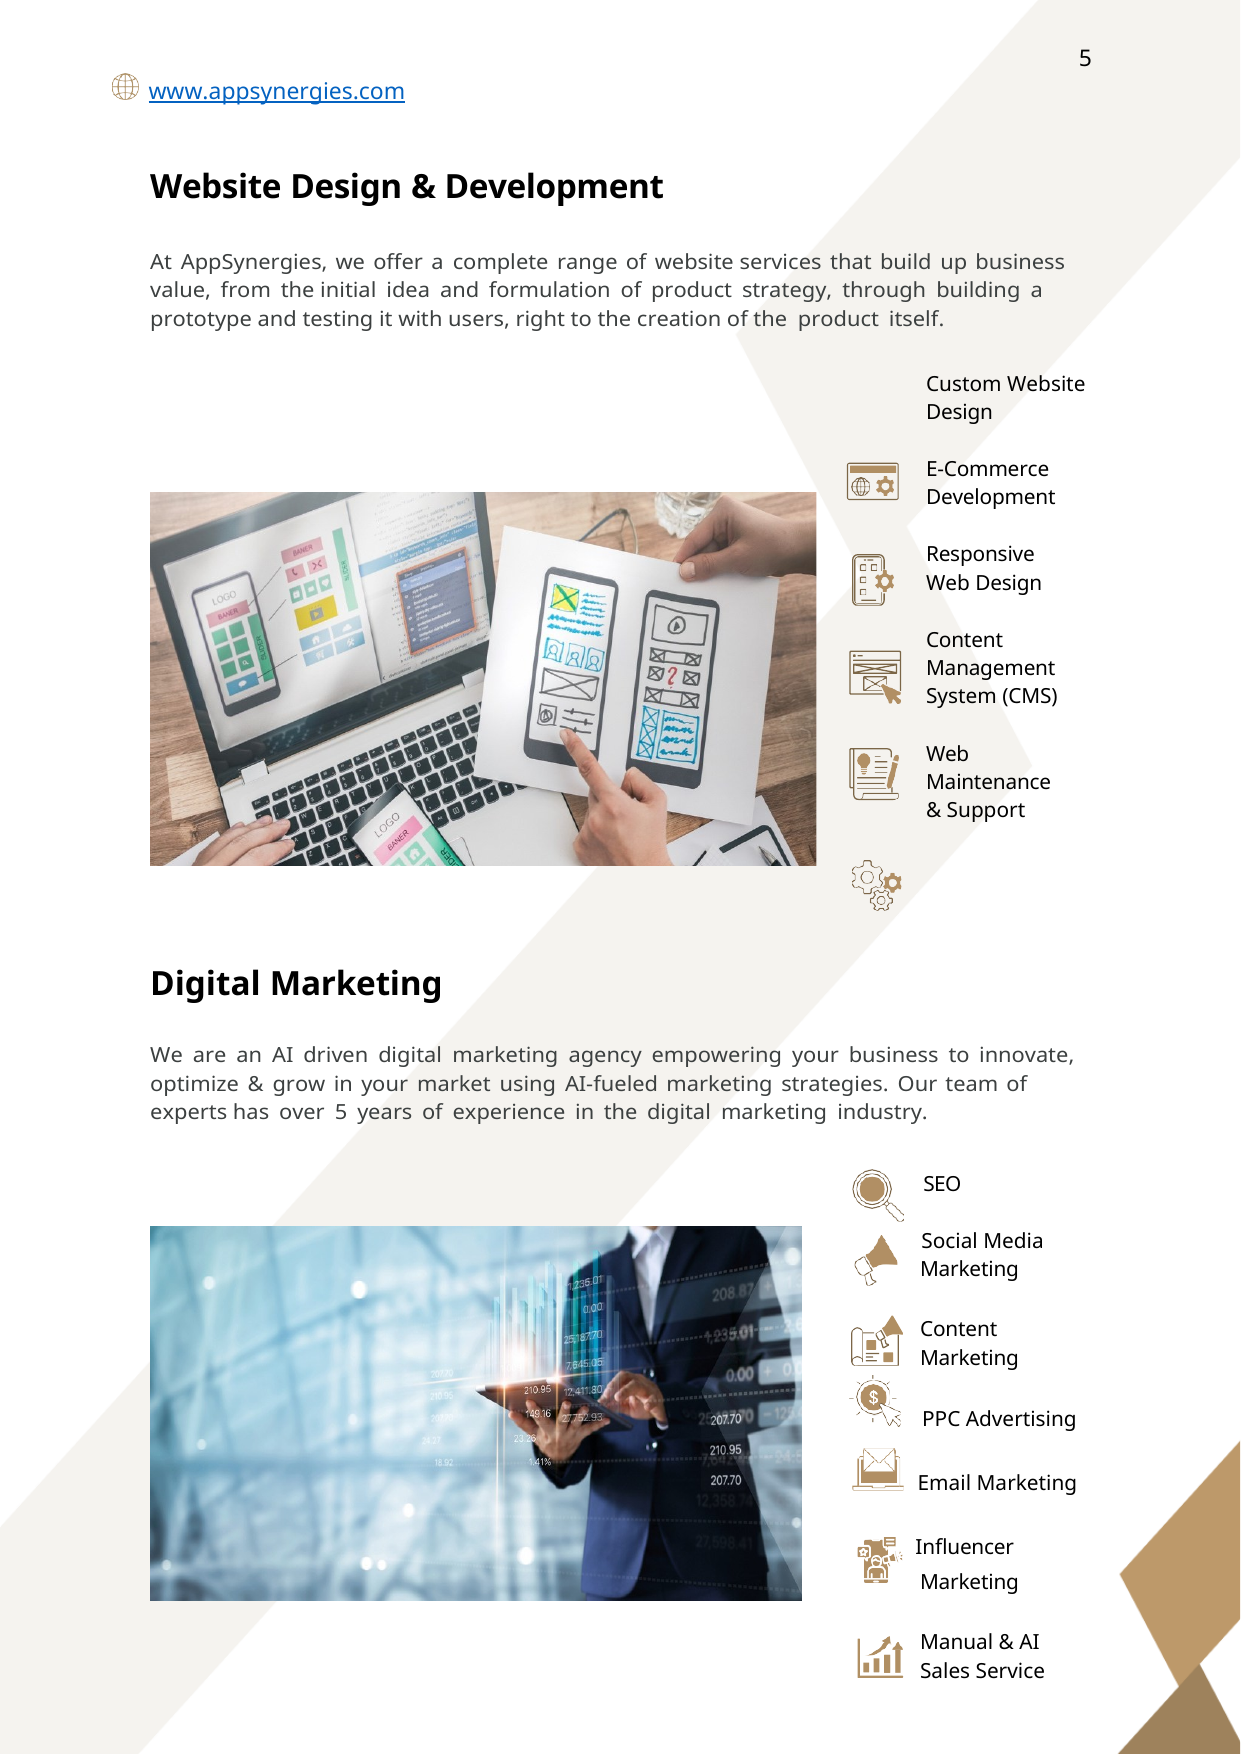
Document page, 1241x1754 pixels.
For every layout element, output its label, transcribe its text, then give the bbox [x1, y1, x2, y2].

text Social Media Marketing [920, 1226, 1087, 1283]
subtitle Website Design & Development [150, 163, 1240, 208]
text Web Maintenance & Support [926, 739, 1063, 824]
subtitle Digital Marketing [150, 960, 901, 1005]
text Marketing [920, 1567, 1240, 1596]
text Responsive Web Design [926, 539, 1063, 596]
picture [0, 0, 1241, 1754]
text Manual & AI Sales Service [920, 1627, 1087, 1684]
text 5 [1078, 42, 1240, 73]
text PPC Advertising Email Marketing Influencer [843, 1375, 1082, 1567]
text Content Marketing [920, 1314, 1096, 1371]
text www.appsynergies.com [112, 74, 1240, 106]
text Custom Website Design [926, 369, 1123, 426]
text E-Commerce Development [926, 454, 1063, 511]
text We are an AI driven digital marketing agency empowering your business to innovate, optimize & grow in your market using AI-fueled marketing strategies. Our team of experts has over 5 years of experience in the digital marketing industry. [150, 1040, 1087, 1126]
text Content Management System (CMS) [926, 625, 1123, 710]
text SEO [923, 1169, 1240, 1197]
text At AppSynergies, we offer a complete range of website services that build up business value, from the initial idea and formulation of product strategy, through building a prototype and testing it with users, right to the creation of the product itself. [150, 247, 1087, 332]
